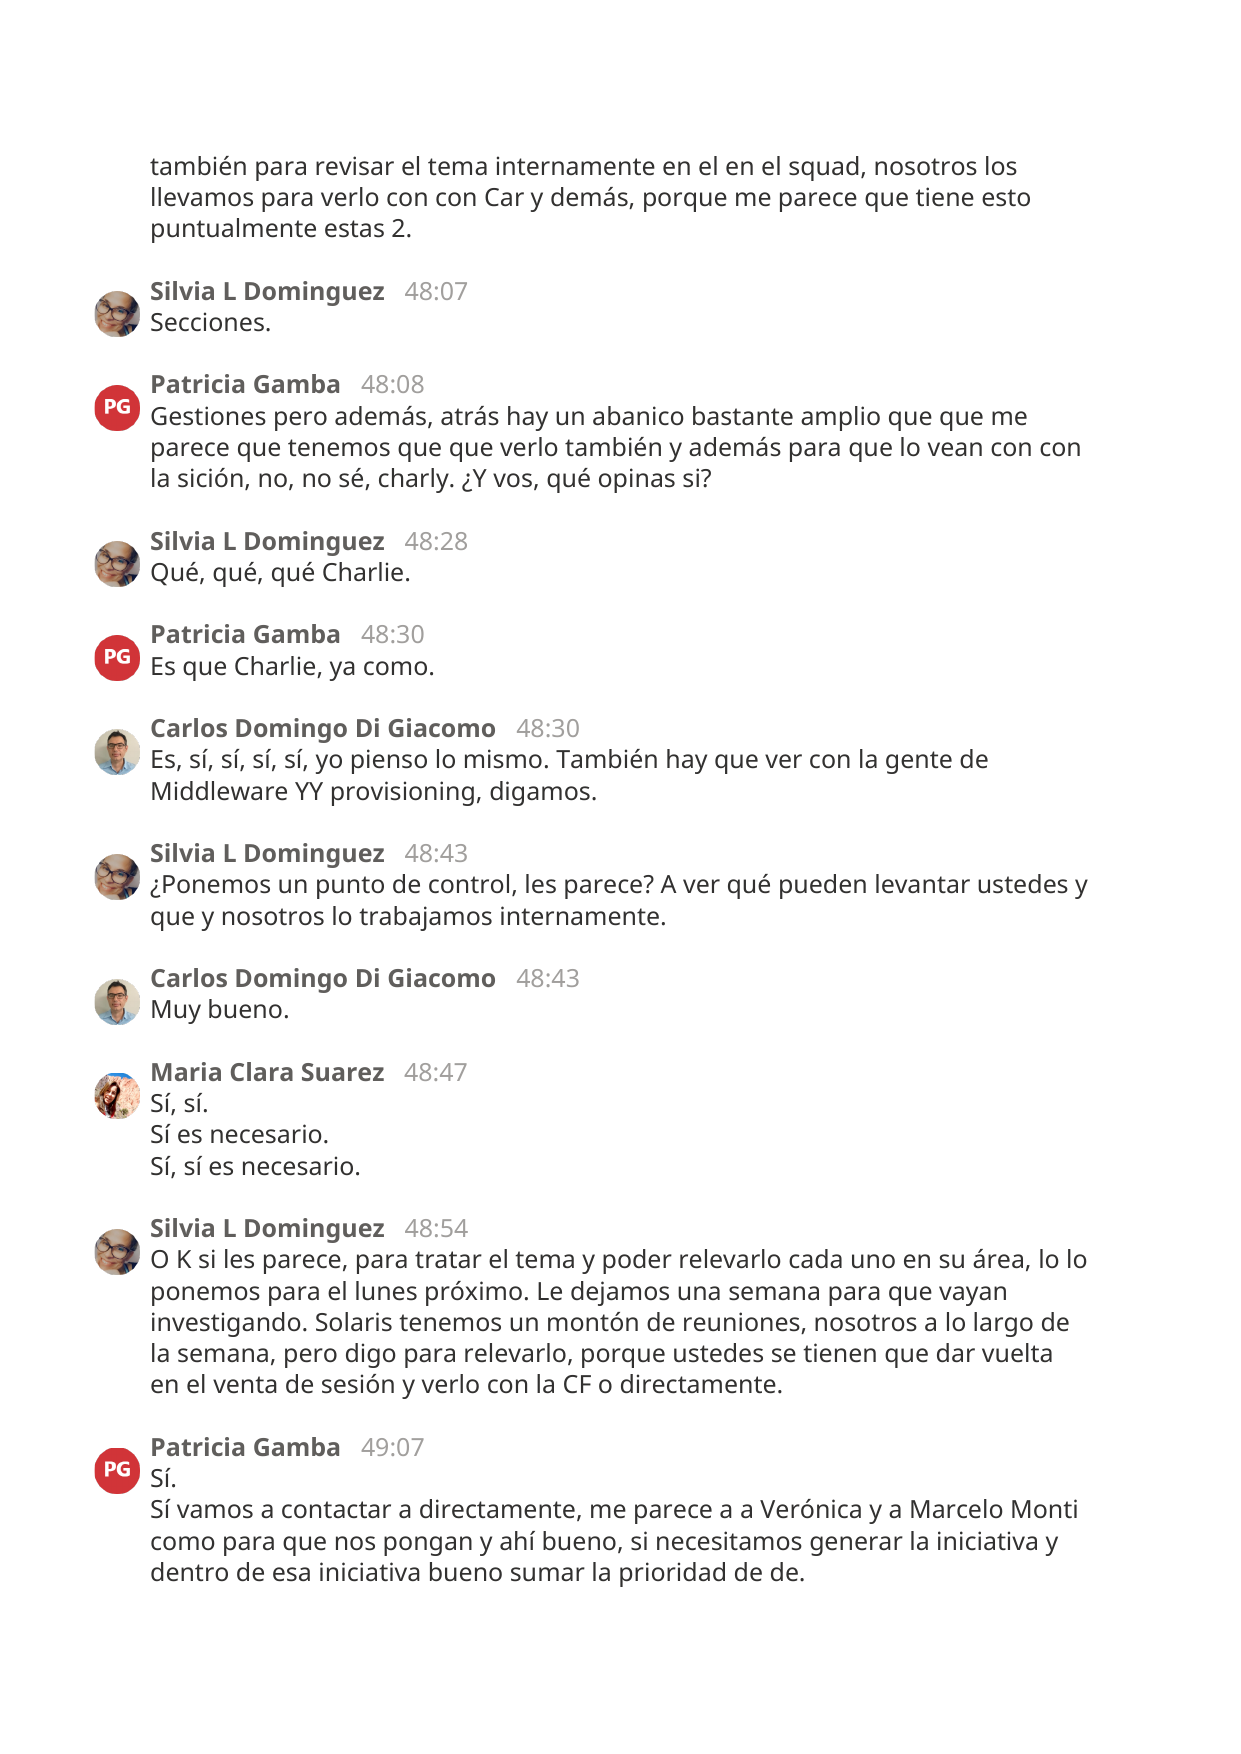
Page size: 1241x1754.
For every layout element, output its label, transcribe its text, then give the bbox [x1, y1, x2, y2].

text Silvia L Dominguez 48:28 Qué, qué, qué Charlie. [150, 494, 1090, 587]
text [150, 150, 1090, 244]
picture [94, 385, 140, 431]
picture [94, 1073, 140, 1119]
text Silvia L Dominguez 48:54 O K si les parece, para tratar el tema y poder relevarlo cada uno en su área, lo lo ponemos para el lunes próximo. Le dejamos una semana para que vayan investigando. Solaris tenemos un montón de reuniones, nosotros a lo largo de la semana, pero digo para relevarlo, porque ustedes se tienen que dar vuelta en el venta de sesión y verlo con la CF o directamente. [150, 1181, 1090, 1400]
text Silvia L Dominguez 48:07 Secciones. [150, 244, 1090, 337]
picture [94, 635, 140, 681]
picture [94, 729, 140, 775]
picture [94, 541, 140, 587]
text Silvia L Dominguez 48:43 ¿Ponemos un punto de control, les parece? A ver qué pueden levantar ustedes y que y nosotros lo trabajamos internamente. [150, 806, 1090, 931]
picture [94, 979, 140, 1025]
text Patricia Gamba 48:30 Es que Charlie, ya como. [150, 587, 1090, 681]
text Carlos Domingo Di Giacomo 48:43 Muy bueno. [150, 931, 1090, 1025]
picture [94, 291, 140, 337]
picture [94, 854, 140, 900]
text Patricia Gamba 48:08 Gestiones pero además, atrás hay un abanico bastante amplio que que me parece que tenemos que que verlo también y además para que lo vean con con la sición, no, no sé, charly. ¿Y vos, qué opinas si? [150, 337, 1090, 494]
picture [94, 1229, 140, 1275]
text Carlos Domingo Di Giacomo 48:30 Es, sí, sí, sí, sí, yo pienso lo mismo. También hay que ver con la gente de Middleware YY provisioning, digamos. [150, 681, 1090, 806]
picture [94, 1448, 140, 1494]
text Maria Clara Suarez 48:47 Sí, sí. Sí es necesario. Sí, sí es necesario. [150, 1025, 1090, 1181]
text Patricia Gamba 49:07 Sí. Sí vamos a contactar a directamente, me parece a a Verónica y a Marcelo Monti como para que nos pongan y ahí bueno, si necesitamos generar la iniciativa y dentro de esa iniciativa bueno sumar la prioridad de de. [150, 1400, 1090, 1587]
